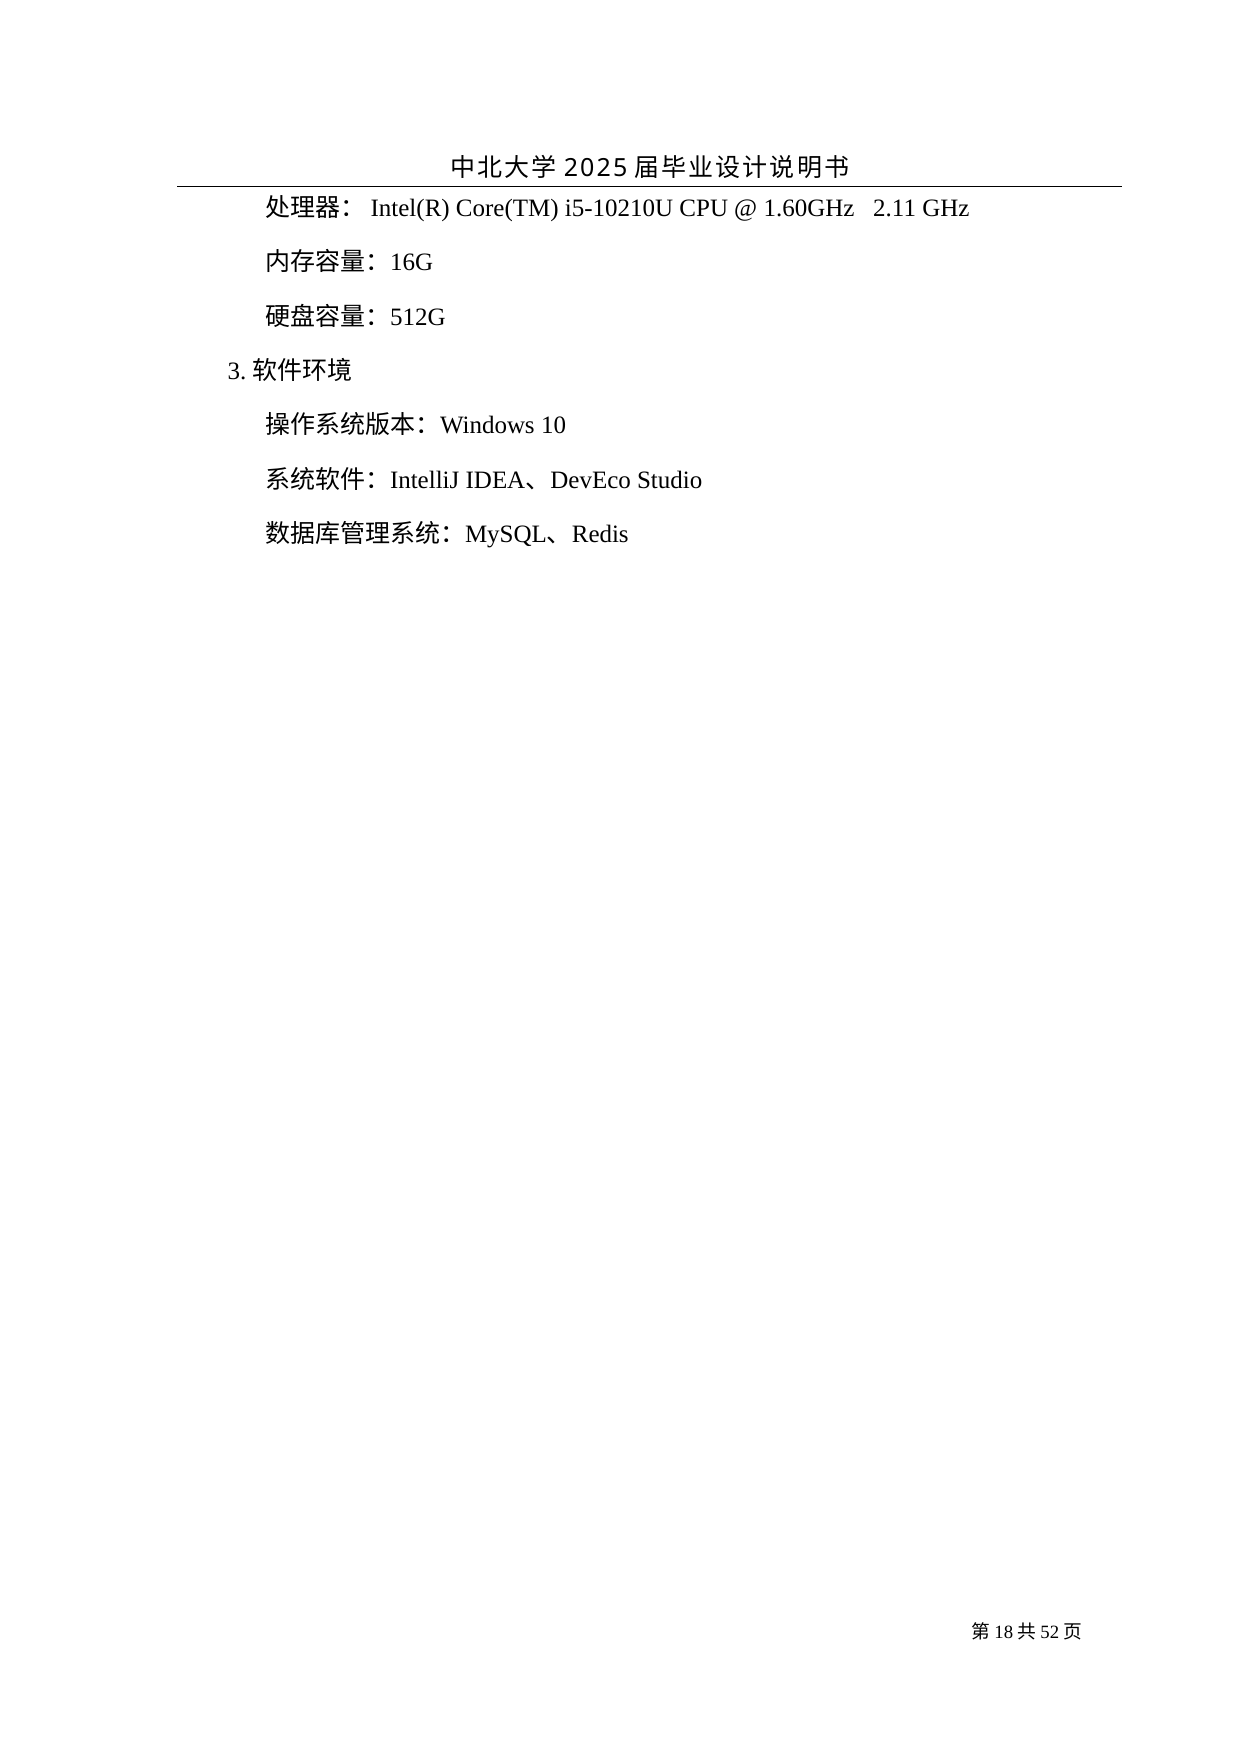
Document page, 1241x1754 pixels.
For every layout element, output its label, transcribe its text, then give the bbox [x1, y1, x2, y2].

text 3. 软件环境 [177, 351, 1122, 387]
text 内存容量：16G [215, 242, 1122, 278]
text 处理器： Intel(R) Core(TM) i5-10210U CPU @ 1.60GHz 2.11 GHz [215, 187, 1122, 224]
text 数据库管理系统：MySQL、Redis [215, 514, 1122, 550]
text 操作系统版本：Windows 10 [177, 405, 1122, 441]
text 硬盘容量：512G [215, 296, 1122, 332]
text 系统软件：IntelliJ IDEA、DevEco Studio [215, 459, 1122, 496]
